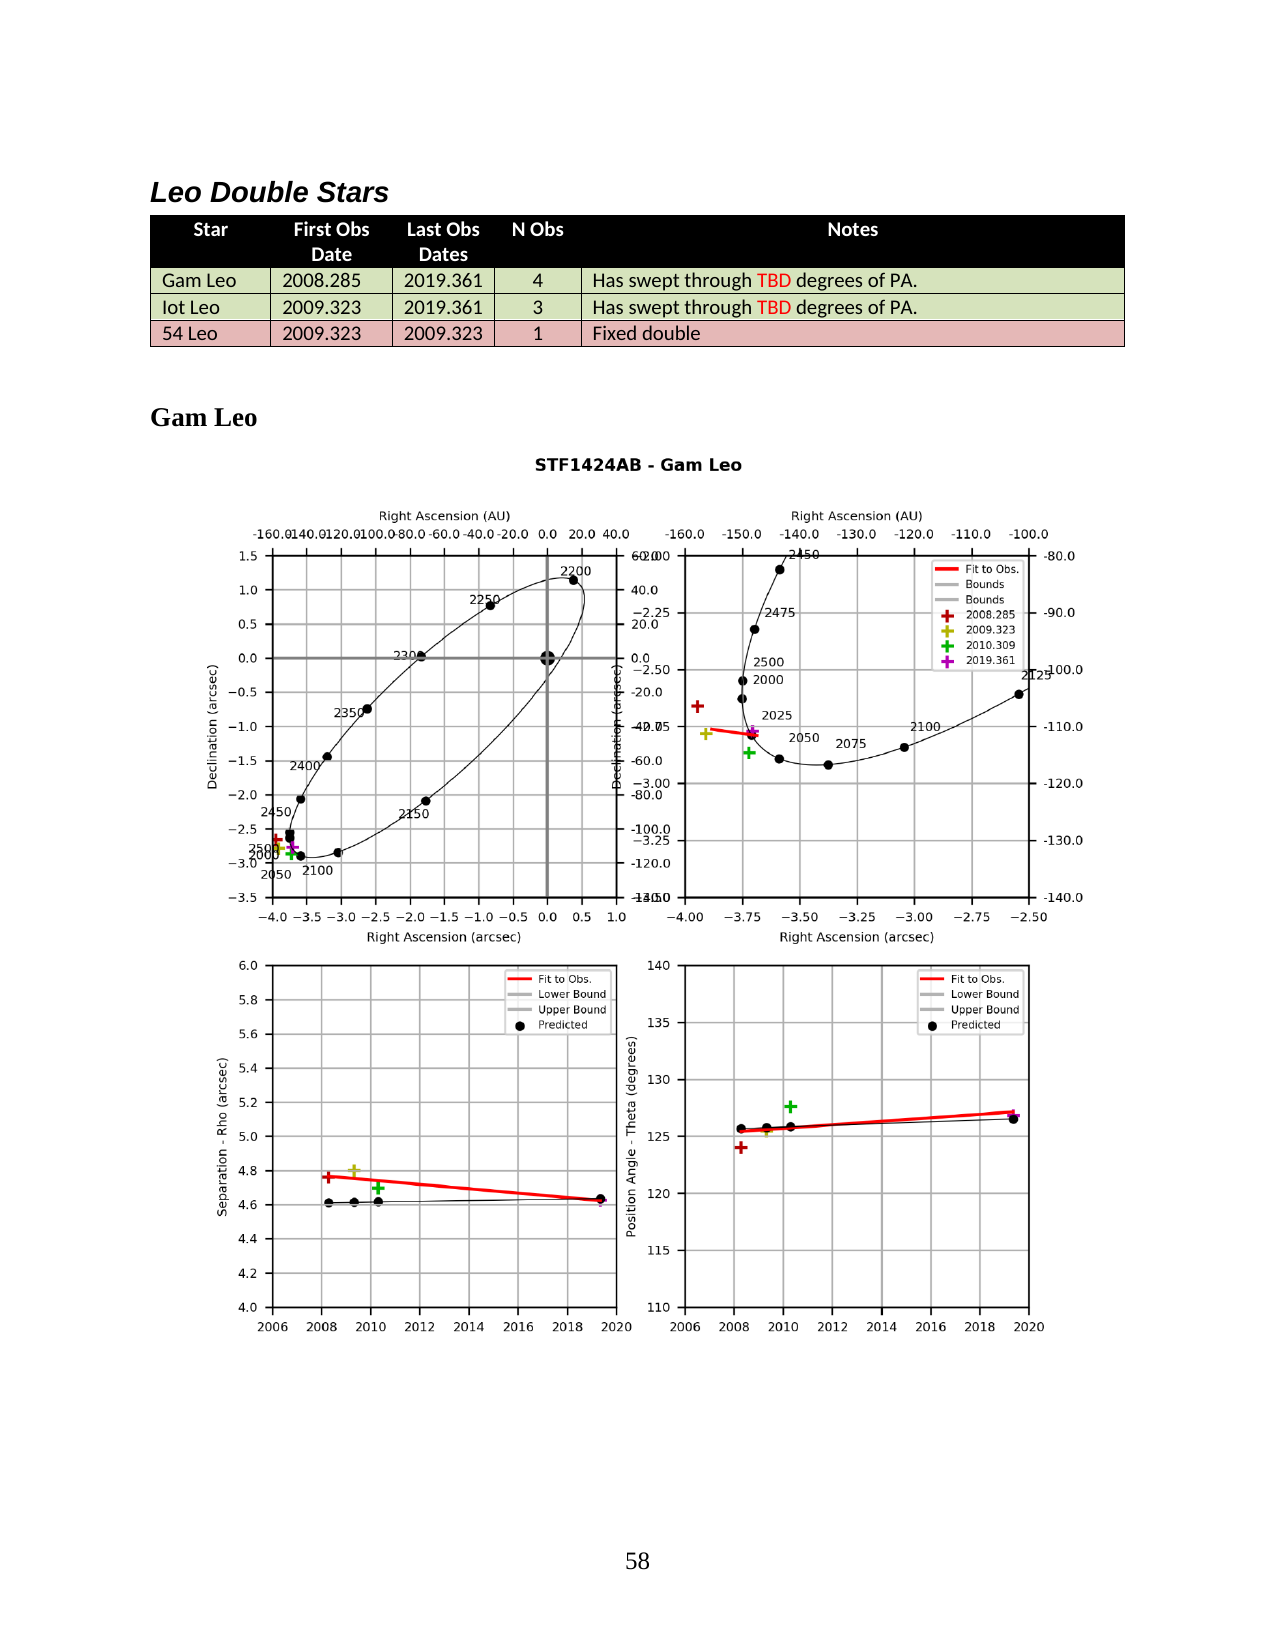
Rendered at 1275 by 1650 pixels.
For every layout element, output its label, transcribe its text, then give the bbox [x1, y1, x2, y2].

table_cell Fixed double [582, 321, 1124, 346]
subtitle Gam Leo [150, 401, 1125, 432]
subtitle Leo Double Stars [150, 175, 1125, 208]
table_header N Obs [495, 216, 581, 267]
table_cell 2009.323 [271, 321, 392, 346]
picture [150, 438, 1125, 1414]
table_cell Has swept through TBD degrees of PA. [582, 294, 1124, 319]
table_cell Has swept through TBD degrees of PA. [582, 268, 1124, 293]
table_cell 2009.323 [271, 294, 392, 319]
table_cell 2008.285 [271, 268, 392, 293]
table_header Star [151, 216, 270, 267]
table_cell Iot Leo [151, 294, 270, 319]
table_header First Obs Date [271, 216, 392, 267]
table_cell 2009.323 [393, 321, 494, 346]
table_header Notes [582, 216, 1124, 267]
table_cell 4 [495, 268, 581, 293]
table_cell 1 [495, 321, 581, 346]
table_header Last Obs Dates [393, 216, 494, 267]
table_cell 2019.361 [393, 268, 494, 293]
table_cell 3 [495, 294, 581, 319]
table_cell 2019.361 [393, 294, 494, 319]
table_cell 54 Leo [151, 321, 270, 346]
table_cell Gam Leo [151, 268, 270, 293]
